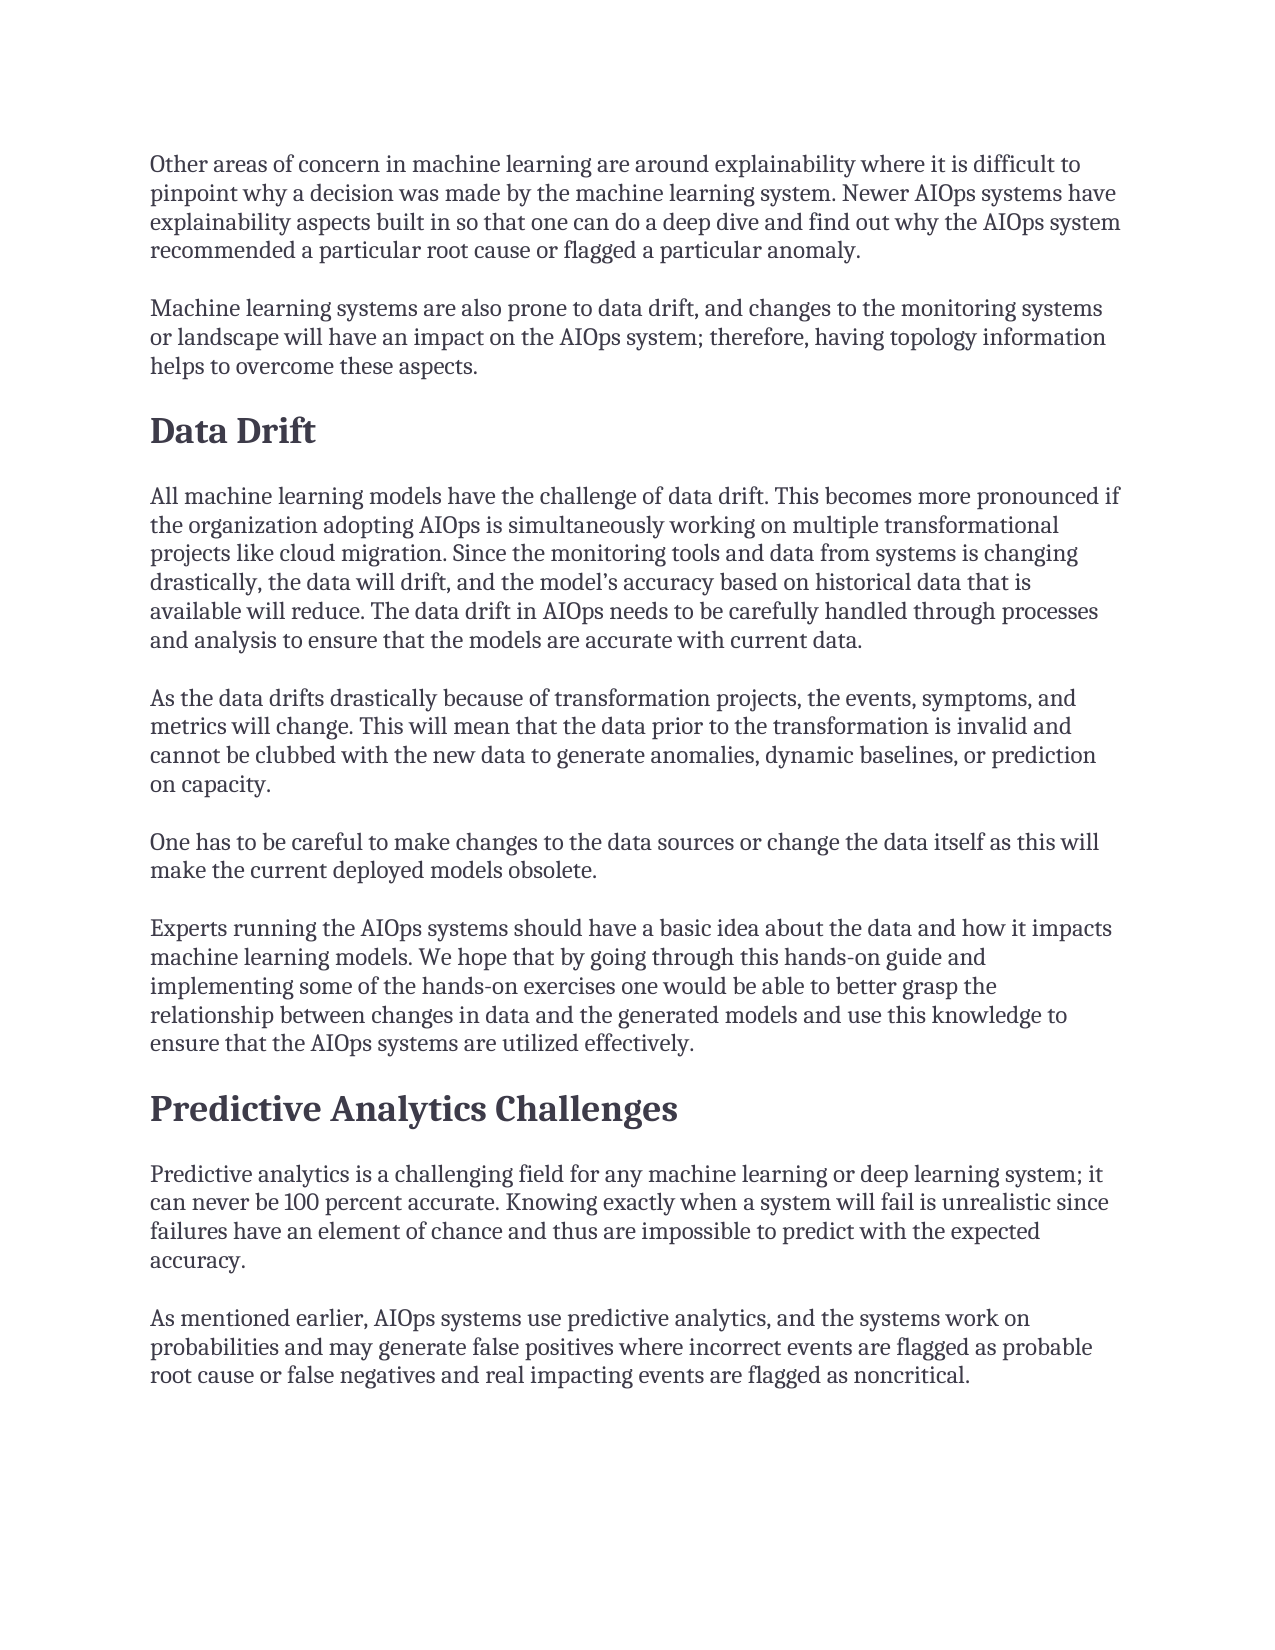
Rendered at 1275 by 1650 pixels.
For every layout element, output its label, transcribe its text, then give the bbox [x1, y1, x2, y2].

text All machine learning models have the challenge of data drift. This becomes more pronounced if the organization adopting AIOps is simultaneously working on multiple transformational projects like cloud migration. Since the monitoring tools and data from systems is changing drastically, the data will drift, and the model’s accuracy based on historical data that is available will reduce. The data drift in AIOps needs to be carefully handled through processes and analysis to ensure that the models are accurate with current data. [150, 482, 1125, 654]
text Predictive analytics is a challenging field for any machine learning or deep learning system; it can never be 100 percent accurate. Knowing exactly when a system will fail is unrealistic since failures have an element of chance and thus are impossible to predict with the expected accuracy. [150, 1159, 1125, 1274]
subtitle Data Drift [150, 409, 1125, 453]
text As the data drifts drastically because of transformation projects, the events, symptoms, and metrics will change. This will mean that the data prior to the transformation is invalid and cannot be clubbed with the new data to generate anomalies, dynamic baselines, or prediction on capacity. [150, 683, 1125, 798]
subtitle Predictive Analytics Challenges [150, 1087, 1125, 1130]
text Experts running the AIOps systems should have a basic idea about the data and how it impacts machine learning models. We hope that by going through this hands-on guide and implementing some of the hands-on exercises one would be able to better grasp the relationship between changes in data and the generated models and use this knowledge to ensure that the AIOps systems are utilized effectively. [150, 914, 1125, 1058]
text Other areas of concern in machine learning are around explainability where it is difficult to pinpoint why a decision was made by the machine learning system. Newer AIOps systems have explainability aspects built in so that one can do a deep dive and find out why the AIOps system recommended a particular root cause or flagged a particular anomaly. [150, 150, 1125, 265]
text Machine learning systems are also prone to data drift, and changes to the monitoring systems or landscape will have an impact on the AIOps system; therefore, having topology information helps to overcome these aspects. [150, 294, 1125, 380]
text As mentioned earlier, AIOps systems use predictive analytics, and the systems work on probabilities and may generate false positives where incorrect events are flagged as probable root cause or false negatives and real impacting events are flagged as noncritical. [150, 1304, 1125, 1390]
text One has to be careful to make changes to the data sources or change the data itself as this will make the current deployed models obsolete. [150, 828, 1125, 885]
